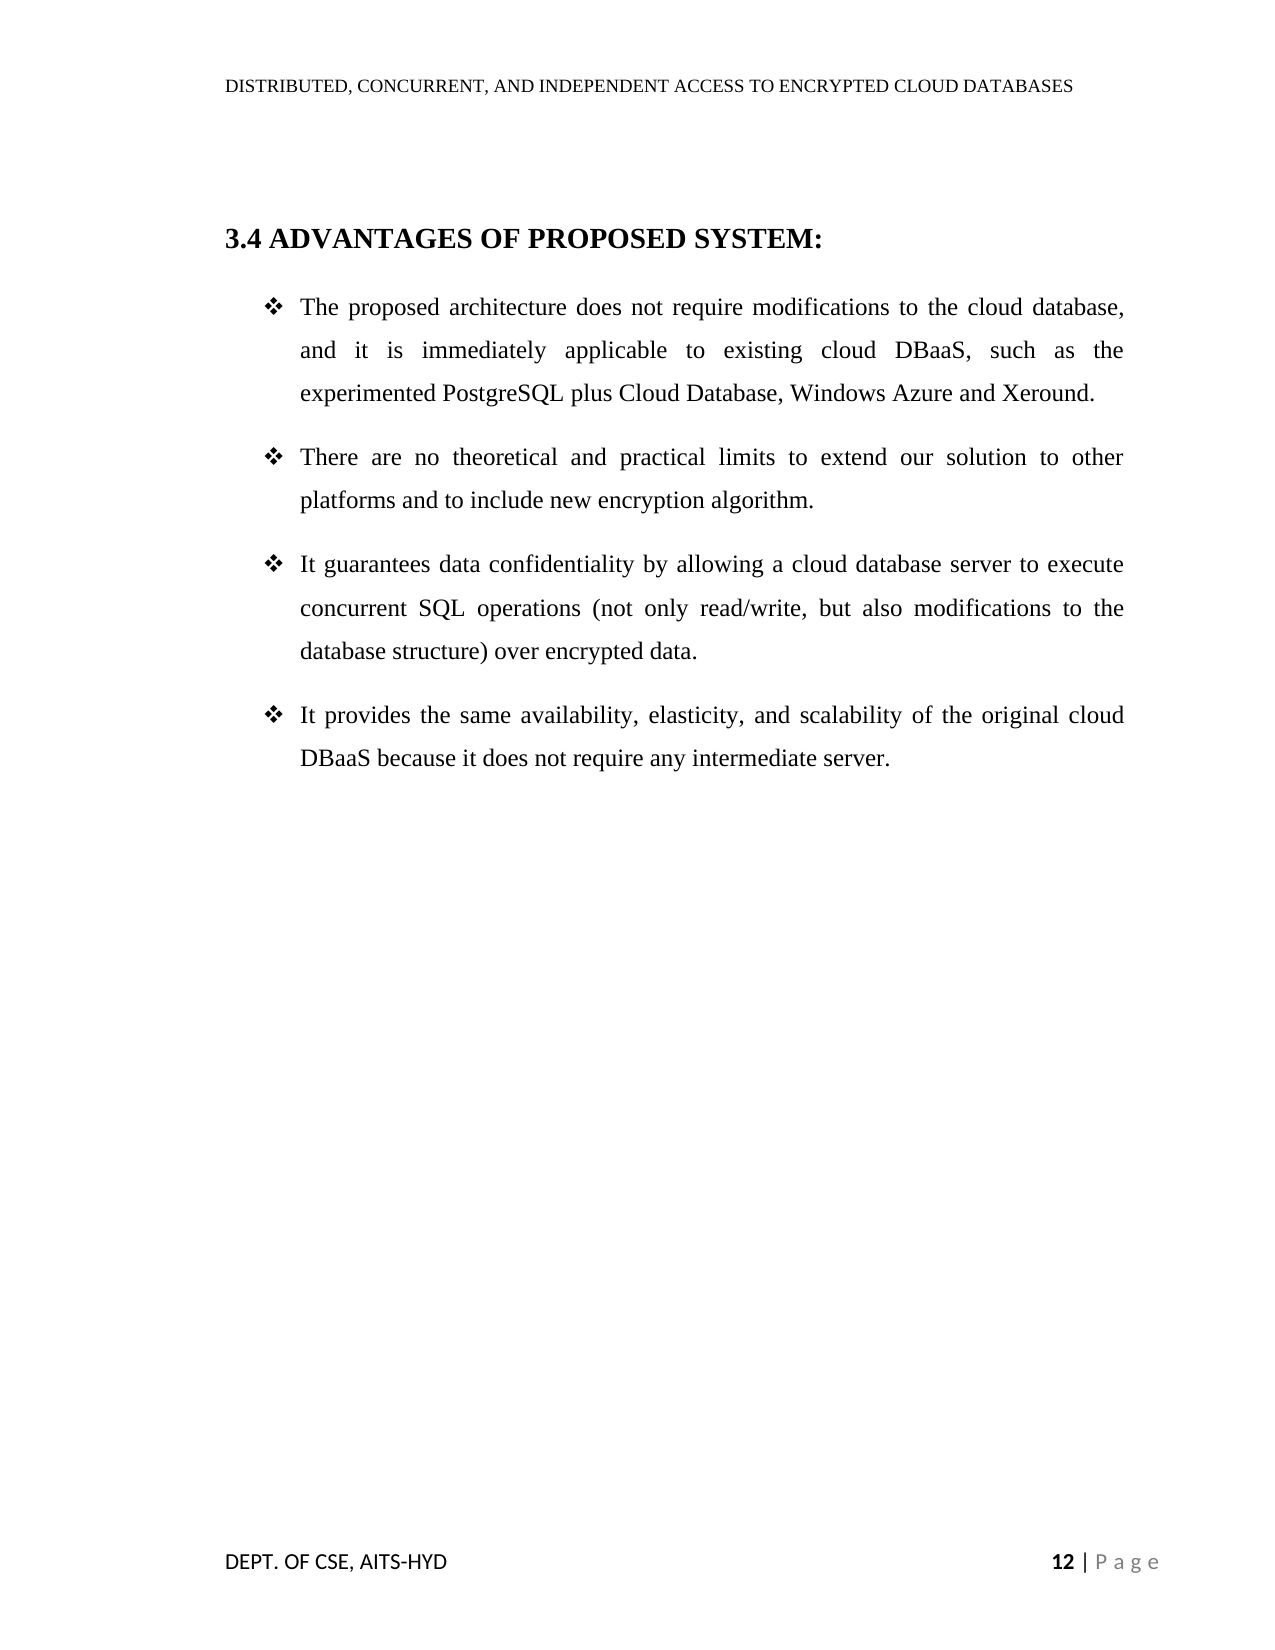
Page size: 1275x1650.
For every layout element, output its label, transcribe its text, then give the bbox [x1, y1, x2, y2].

list The proposed architecture does not require modifications to the cloud database, and it is immediately applicable to existing cloud DBaaS, such as the experimented PostgreSQL plus Cloud Database, Windows Azure and Xeround. [262, 292, 1125, 407]
text 3.4 ADVANTAGES OF PROPOSED SYSTEM: [225, 221, 1125, 255]
list It provides the same availability, elasticity, and scalability of the original cloud DBaaS because it does not require any intermediate server. [262, 700, 1125, 772]
list There are no theoretical and practical limits to extend our solution to other platforms and to include new encryption algorithm. [262, 442, 1125, 514]
list It guarantees data confidentiality by allowing a cloud database server to execute concurrent SQL operations (not only read/write, but also modifications to the database structure) over encrypted data. [262, 549, 1125, 664]
